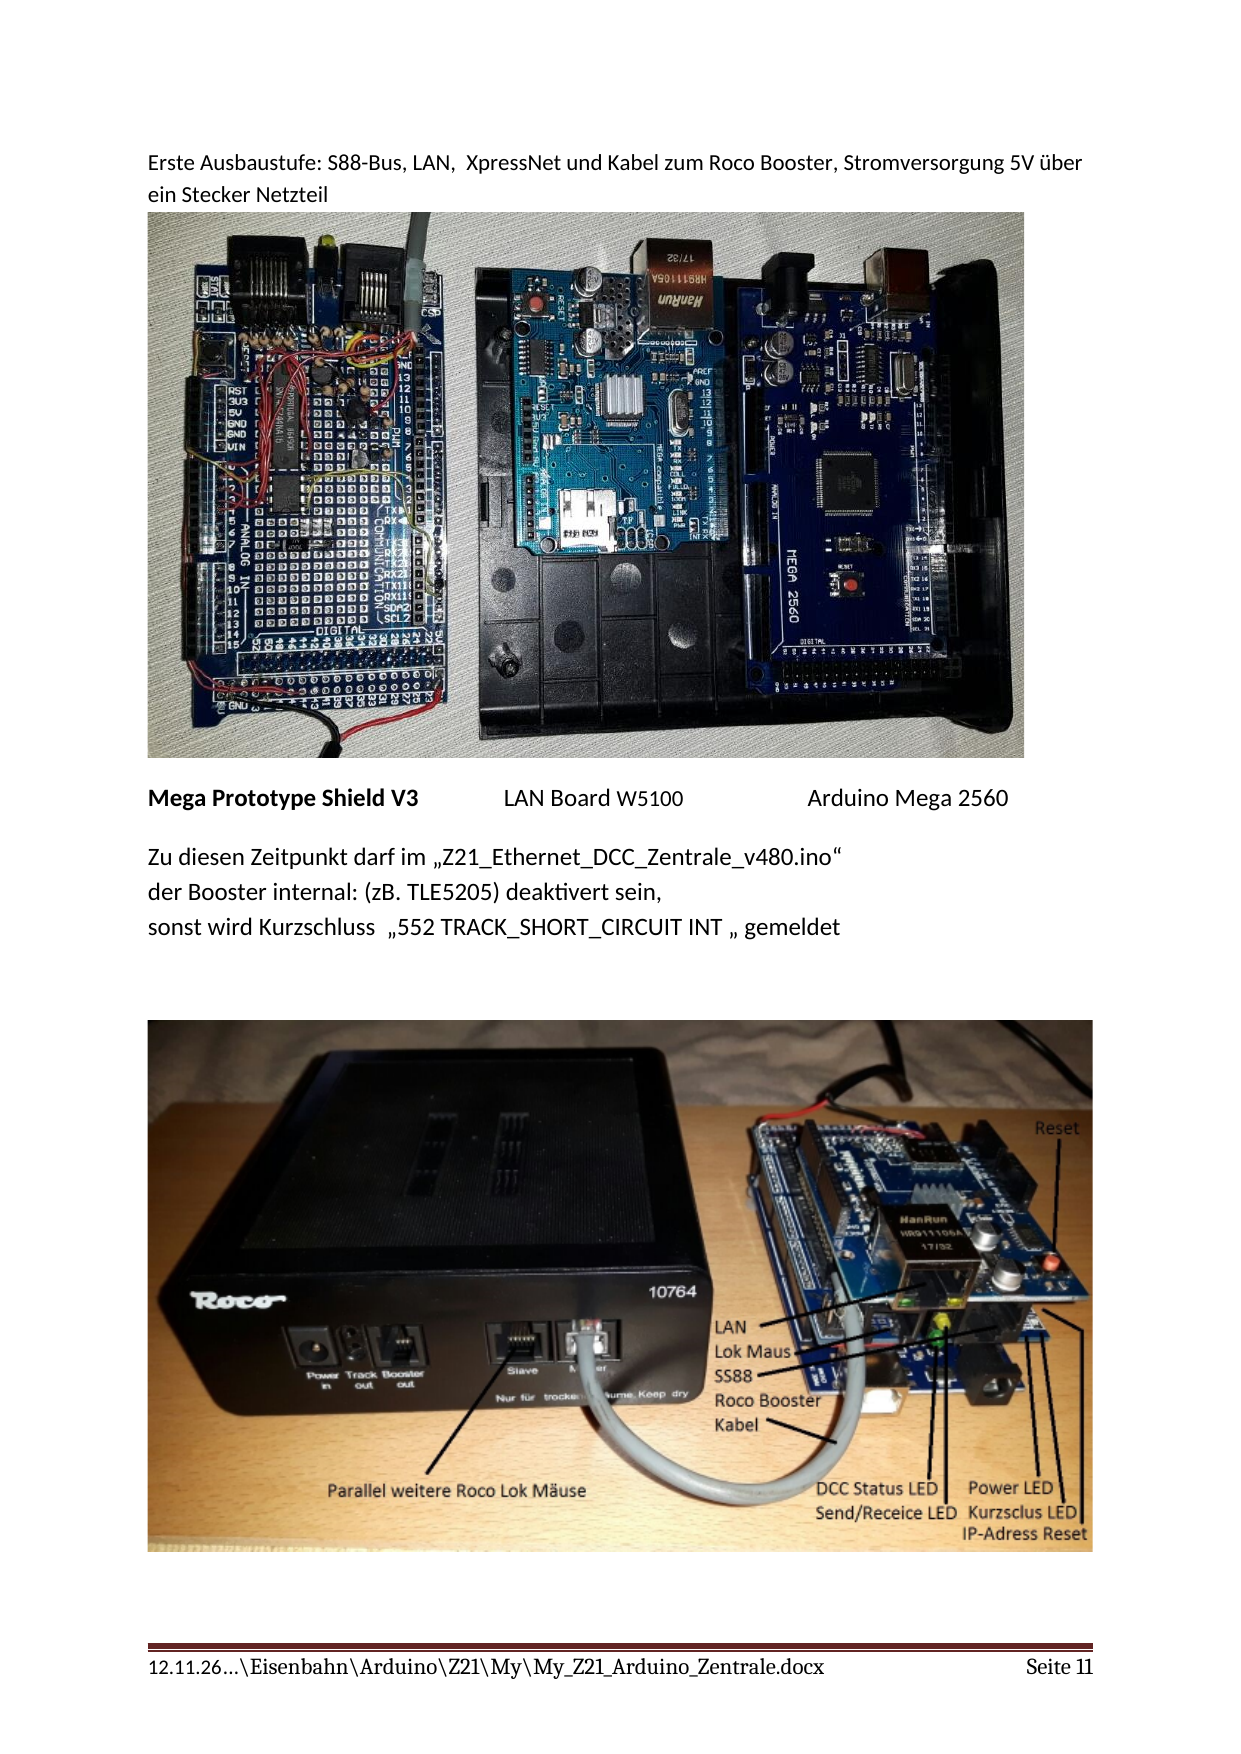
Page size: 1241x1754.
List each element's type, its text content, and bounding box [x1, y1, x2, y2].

picture [147, 1020, 1093, 1552]
picture [147, 212, 1025, 758]
text Zu diesen Zeitpunkt darf im „Z21_Ethernet_DCC_Zentrale_v480.ino“ der Booster internal: (zB. TLE5205) deaktivert sein, sonst wird Kurzschluss „552 TRACK_SHORT_CIRCUIT INT „ gemeldet [148, 841, 1093, 942]
text Mega Prototype Shield V3 LAN Board W5100 Arduino Mega 2560 [148, 783, 1093, 813]
